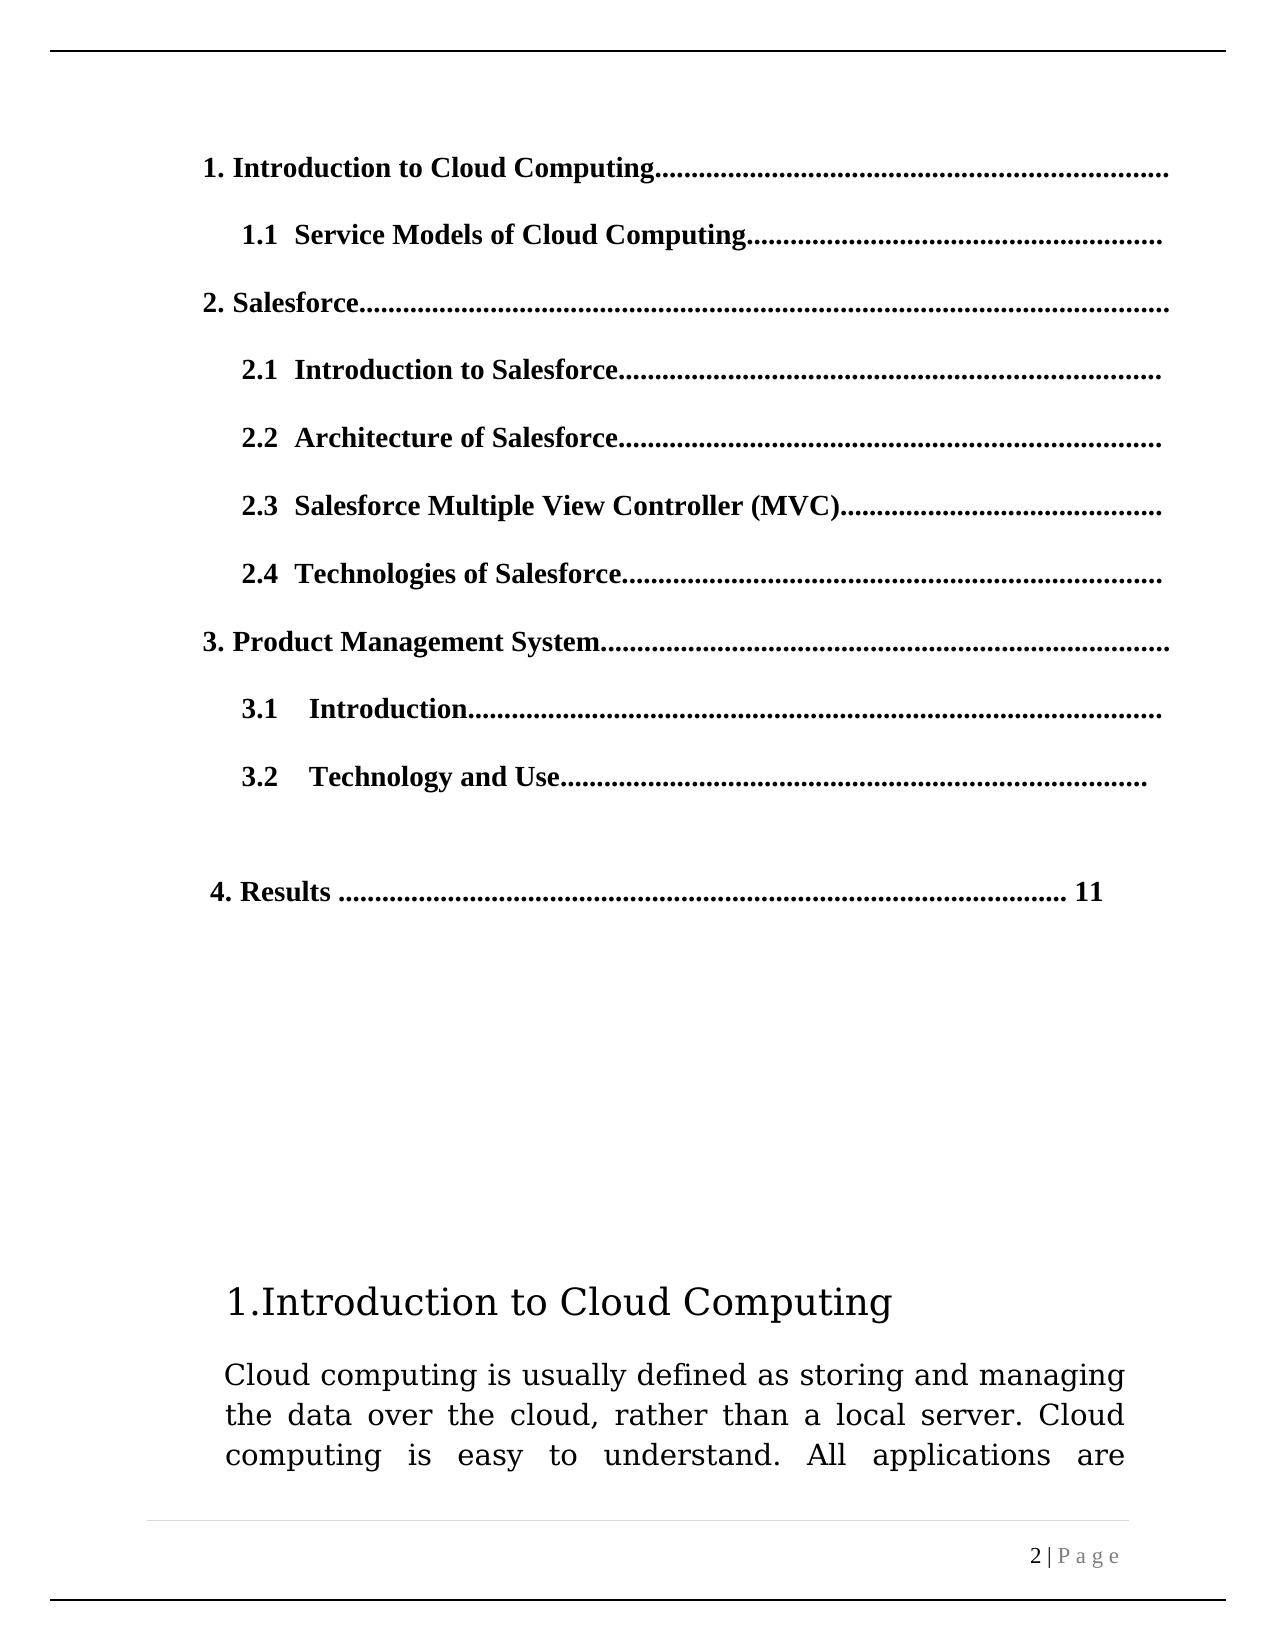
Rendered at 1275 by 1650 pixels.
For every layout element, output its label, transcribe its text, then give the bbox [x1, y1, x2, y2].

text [224, 1357, 1126, 1471]
subtitle 1.Introduction to Cloud Computing [225, 1278, 1185, 1323]
text 4. Results .................................................................................................... 11 [150, 874, 1103, 907]
